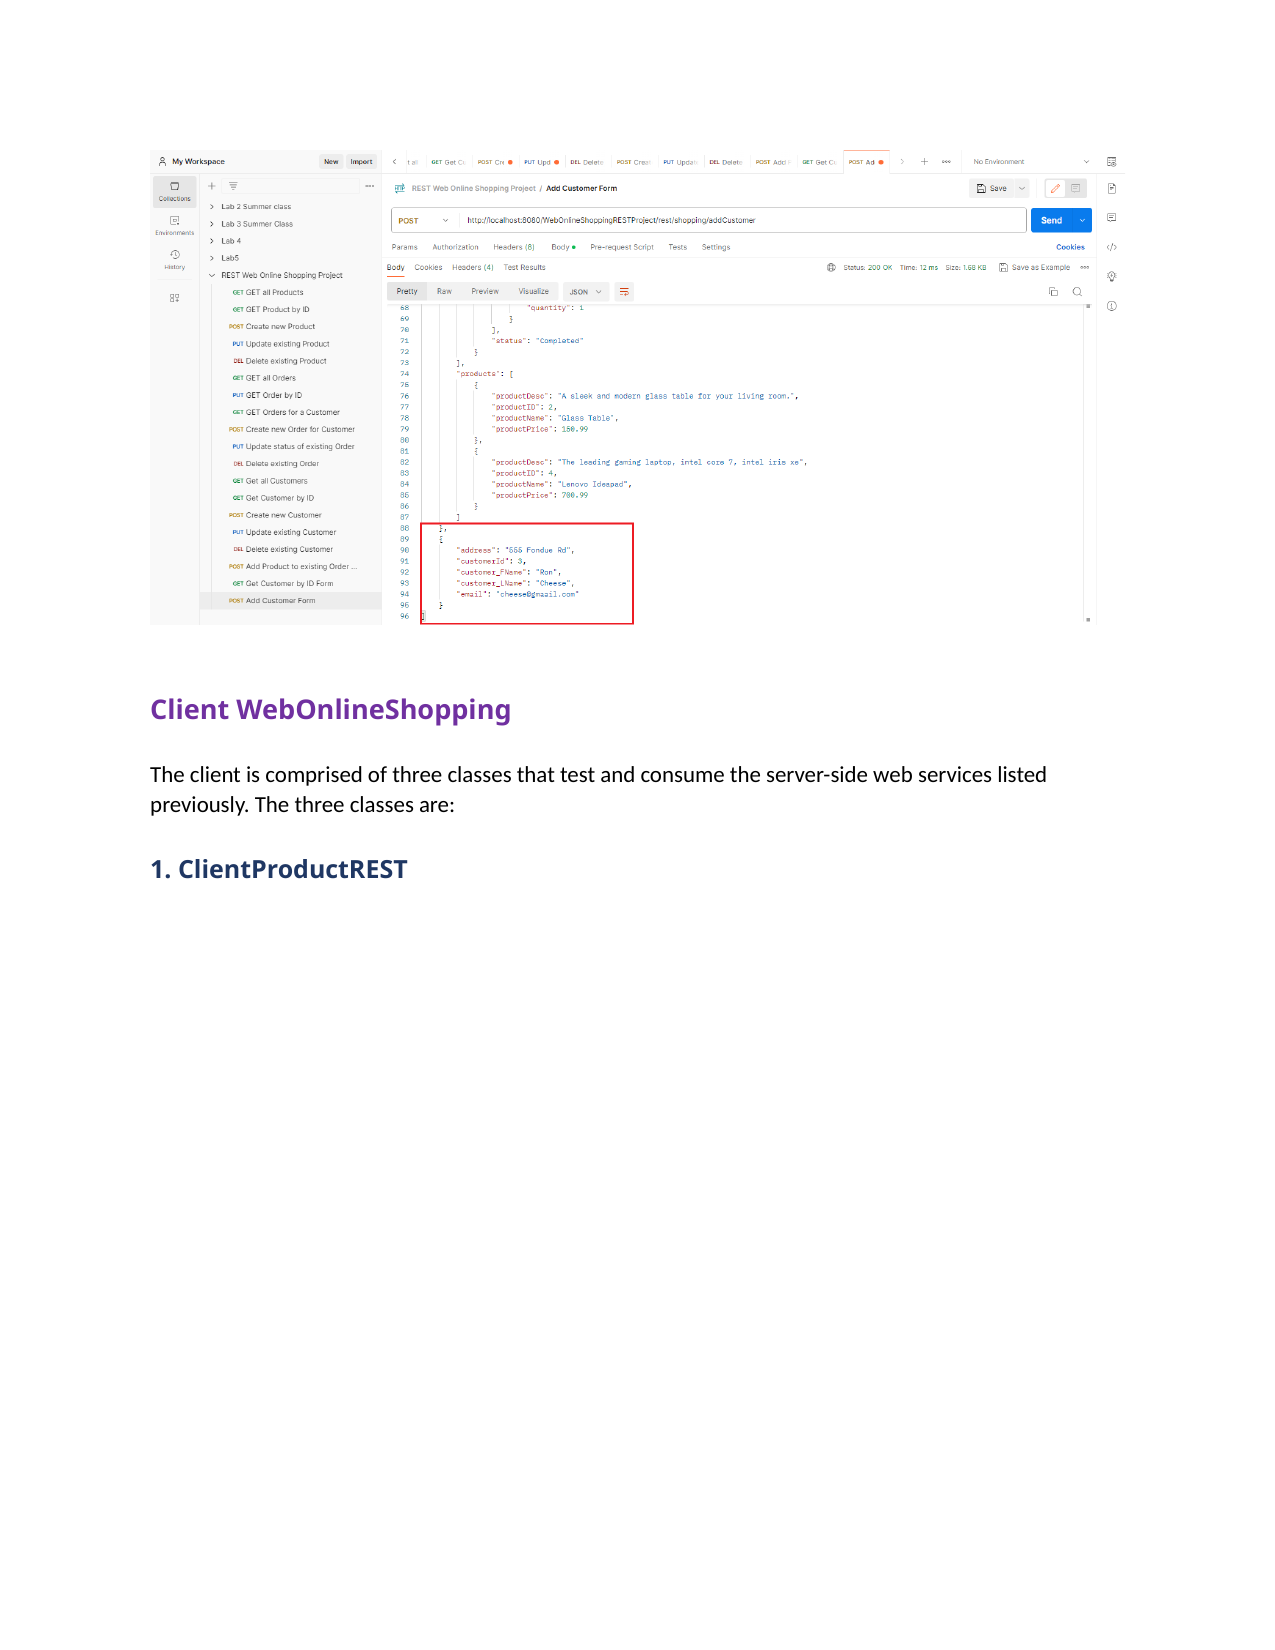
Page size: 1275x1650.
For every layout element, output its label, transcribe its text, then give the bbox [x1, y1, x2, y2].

text The client is comprised of three classes that test and consume the server-side web services listed previously. The three classes are: 1. ClientProductREST [150, 730, 1125, 886]
subtitle Client WebOnlineShopping [150, 690, 1125, 727]
picture [150, 150, 1125, 625]
